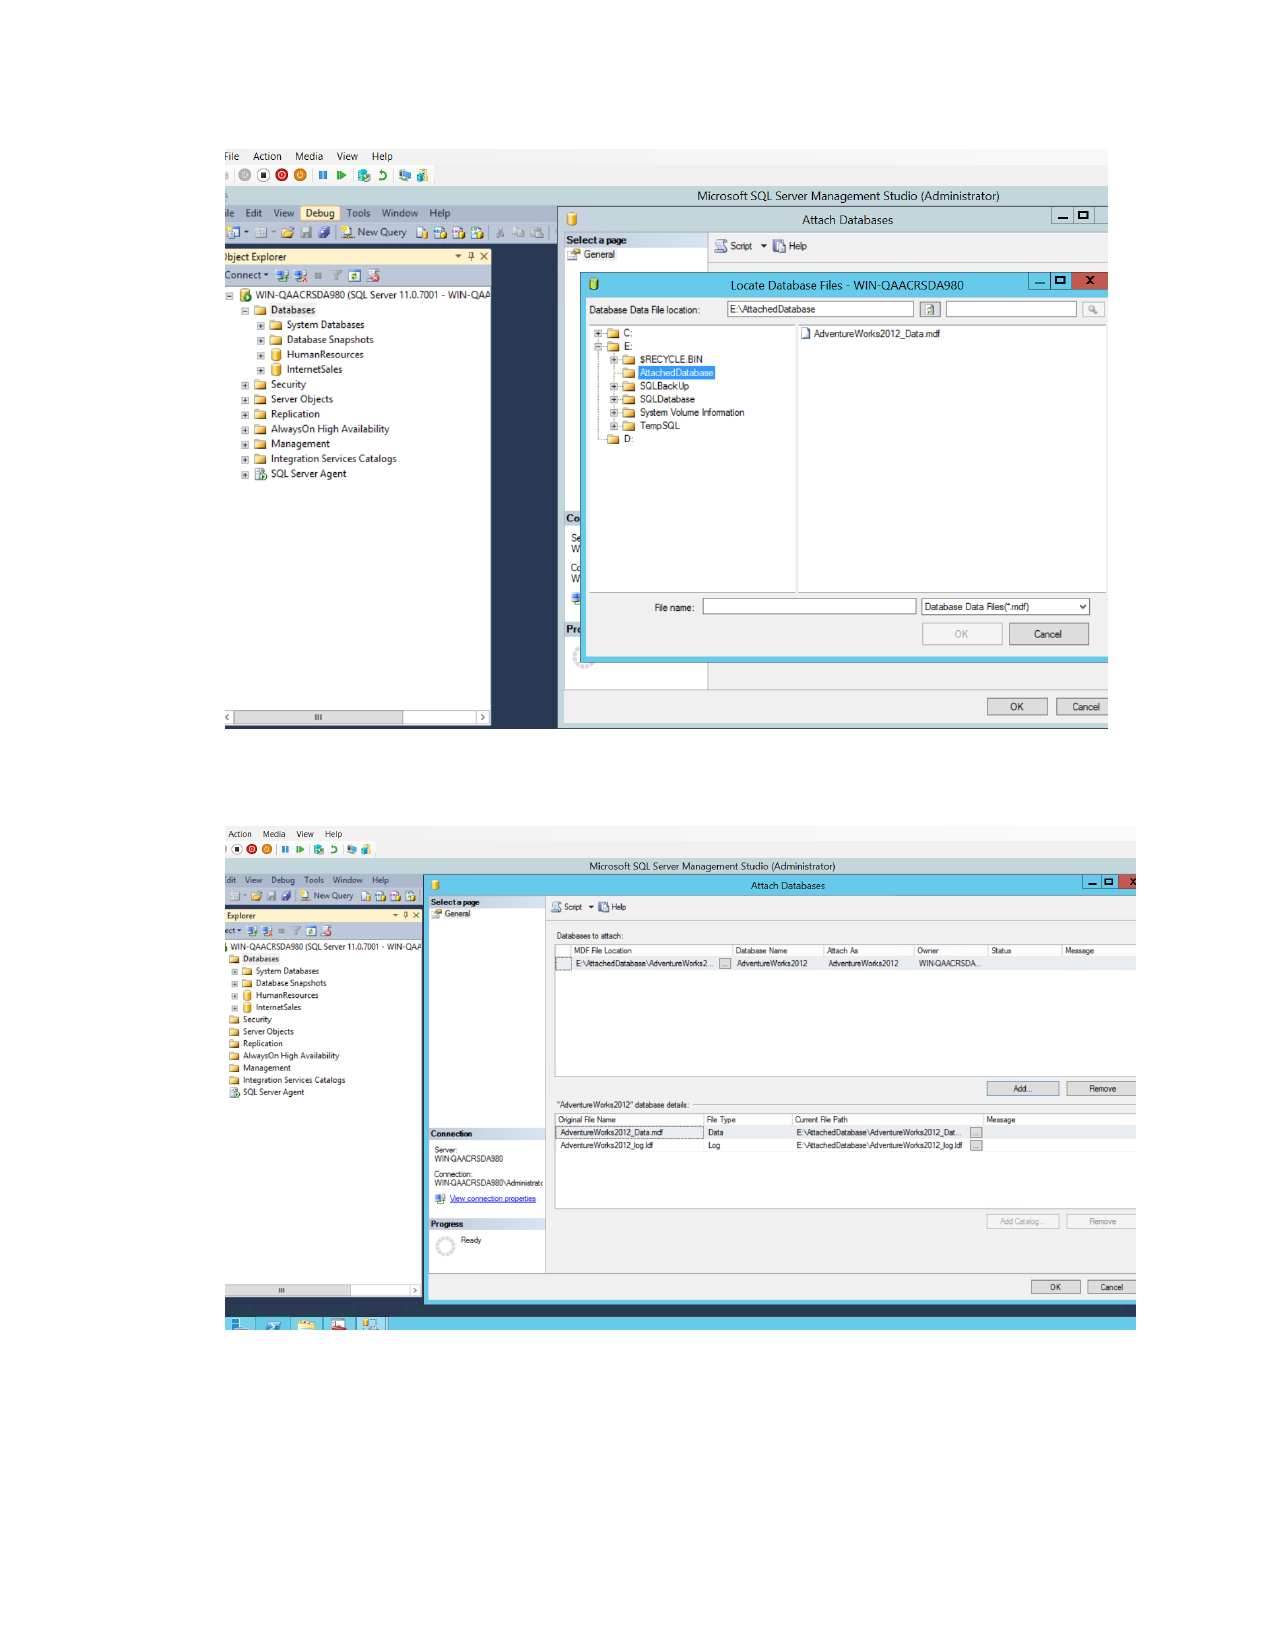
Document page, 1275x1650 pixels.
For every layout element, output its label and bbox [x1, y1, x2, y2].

picture [225, 821, 1136, 1330]
picture [225, 149, 1108, 729]
